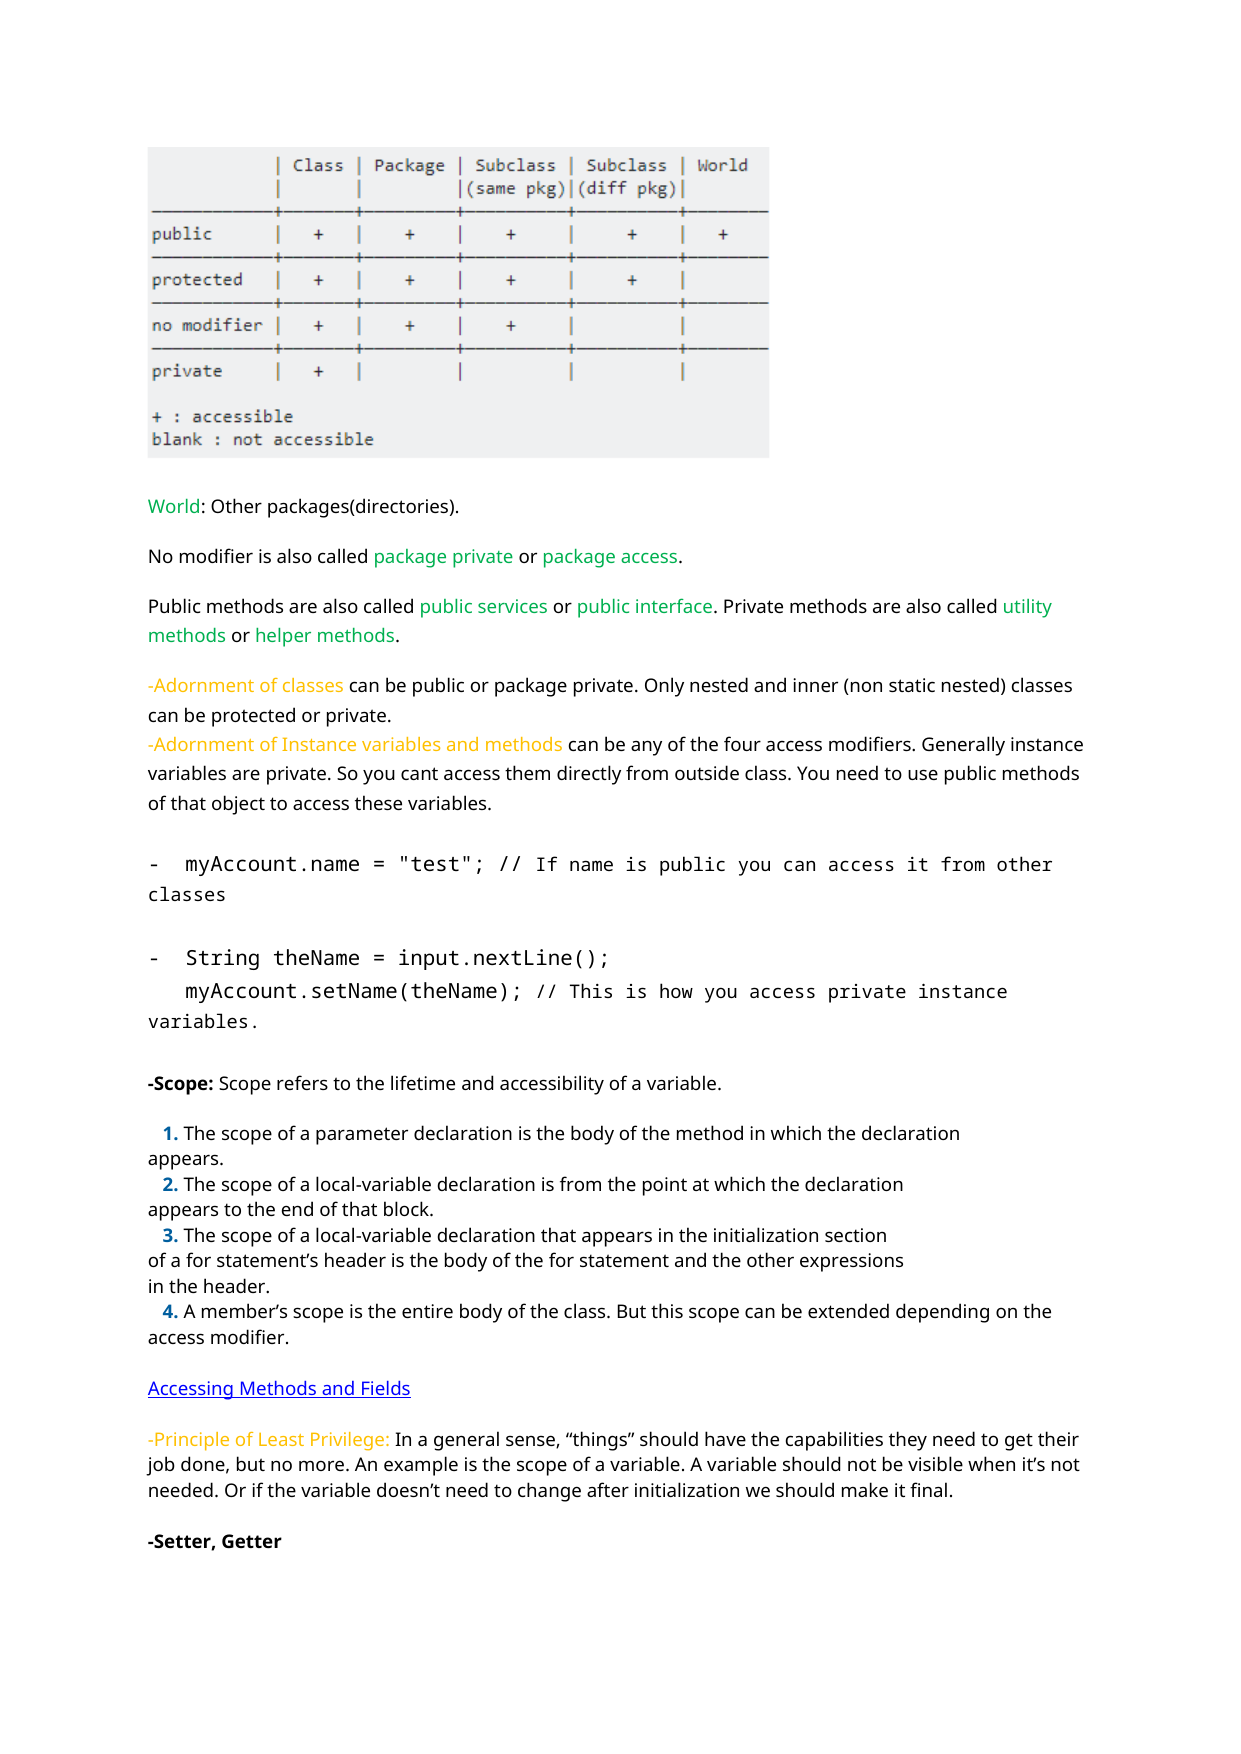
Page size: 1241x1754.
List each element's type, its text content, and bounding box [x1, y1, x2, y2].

text 3. The scope of a local-variable declaration that appears in the initialization section [148, 1222, 1093, 1248]
text of a for statement’s header is the body of the for statement and the other expressions [148, 1248, 1093, 1273]
picture [147, 147, 770, 461]
list -Adornment of classes can be public or package private. Only nested and inner (non static nested) classes can be protected or private. -Adornment of Instance variables and methods can be any of the four access modifiers. Generally instance variables are private. So you cant access them directly from outside class. You need to use public methods of that object to access these variables. - myAccount.name = "test"; // If name is public you can access it from other classes - String theName = input.nextLine(); myAccount.setName(theName); // This is how you access private instance variables. -Scope: Scope refers to the lifetime and accessibility of a variable. [148, 673, 1093, 1095]
text 1. The scope of a parameter declaration is the body of the method in which the declaration [148, 1120, 1093, 1146]
text Accessing Methods and Fields [148, 1375, 1093, 1401]
text appears to the end of that block. [148, 1197, 1093, 1222]
text -Principle of Least Privilege: In a general sense, “things” should have the capabilities they need to get their job done, but no more. An example is the scope of a variable. A variable should not be visible when it’s not needed. Or if the variable doesn’t need to change after initialization we should make it final. [148, 1426, 1093, 1503]
text -Setter, Getter [148, 1528, 1093, 1554]
text Public methods are also called public services or public interface. Private methods are also called utility methods or helper methods. [148, 593, 1093, 648]
text 2. The scope of a local-variable declaration is from the point at which the declaration [148, 1171, 1093, 1197]
text 4. A member’s scope is the entire body of the class. But this scope can be extended depending on the access modifier. [148, 1299, 1093, 1350]
text appears. [148, 1146, 1093, 1171]
text in the header. [148, 1273, 1093, 1299]
text No modifier is also called package private or package access. [148, 543, 1093, 569]
